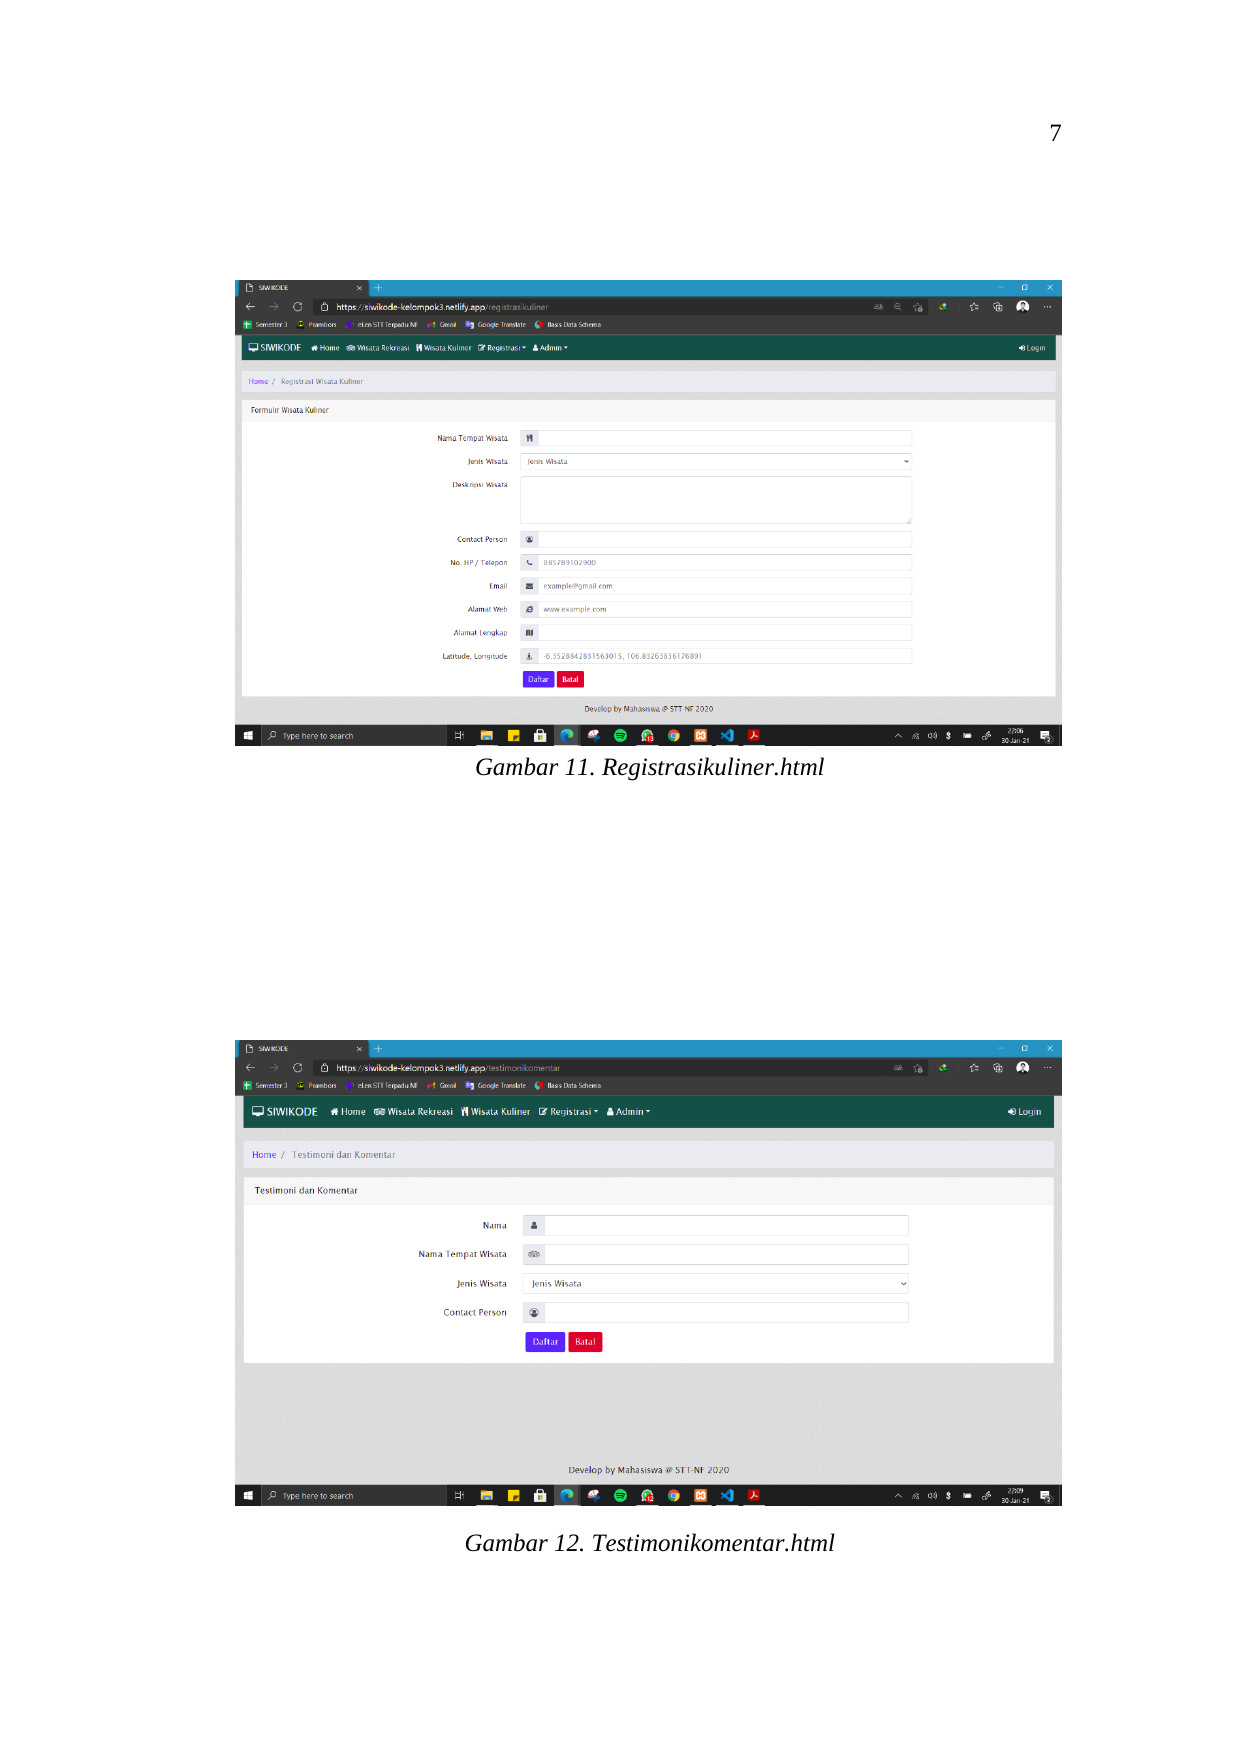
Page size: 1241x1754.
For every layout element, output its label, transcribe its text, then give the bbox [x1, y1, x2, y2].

text Gambar 11. Registrasikuliner.html [236, 752, 1063, 781]
text Gambar 12. Testimonikomentar.html [236, 1528, 1063, 1557]
picture [235, 280, 1062, 746]
picture [235, 1040, 1062, 1506]
